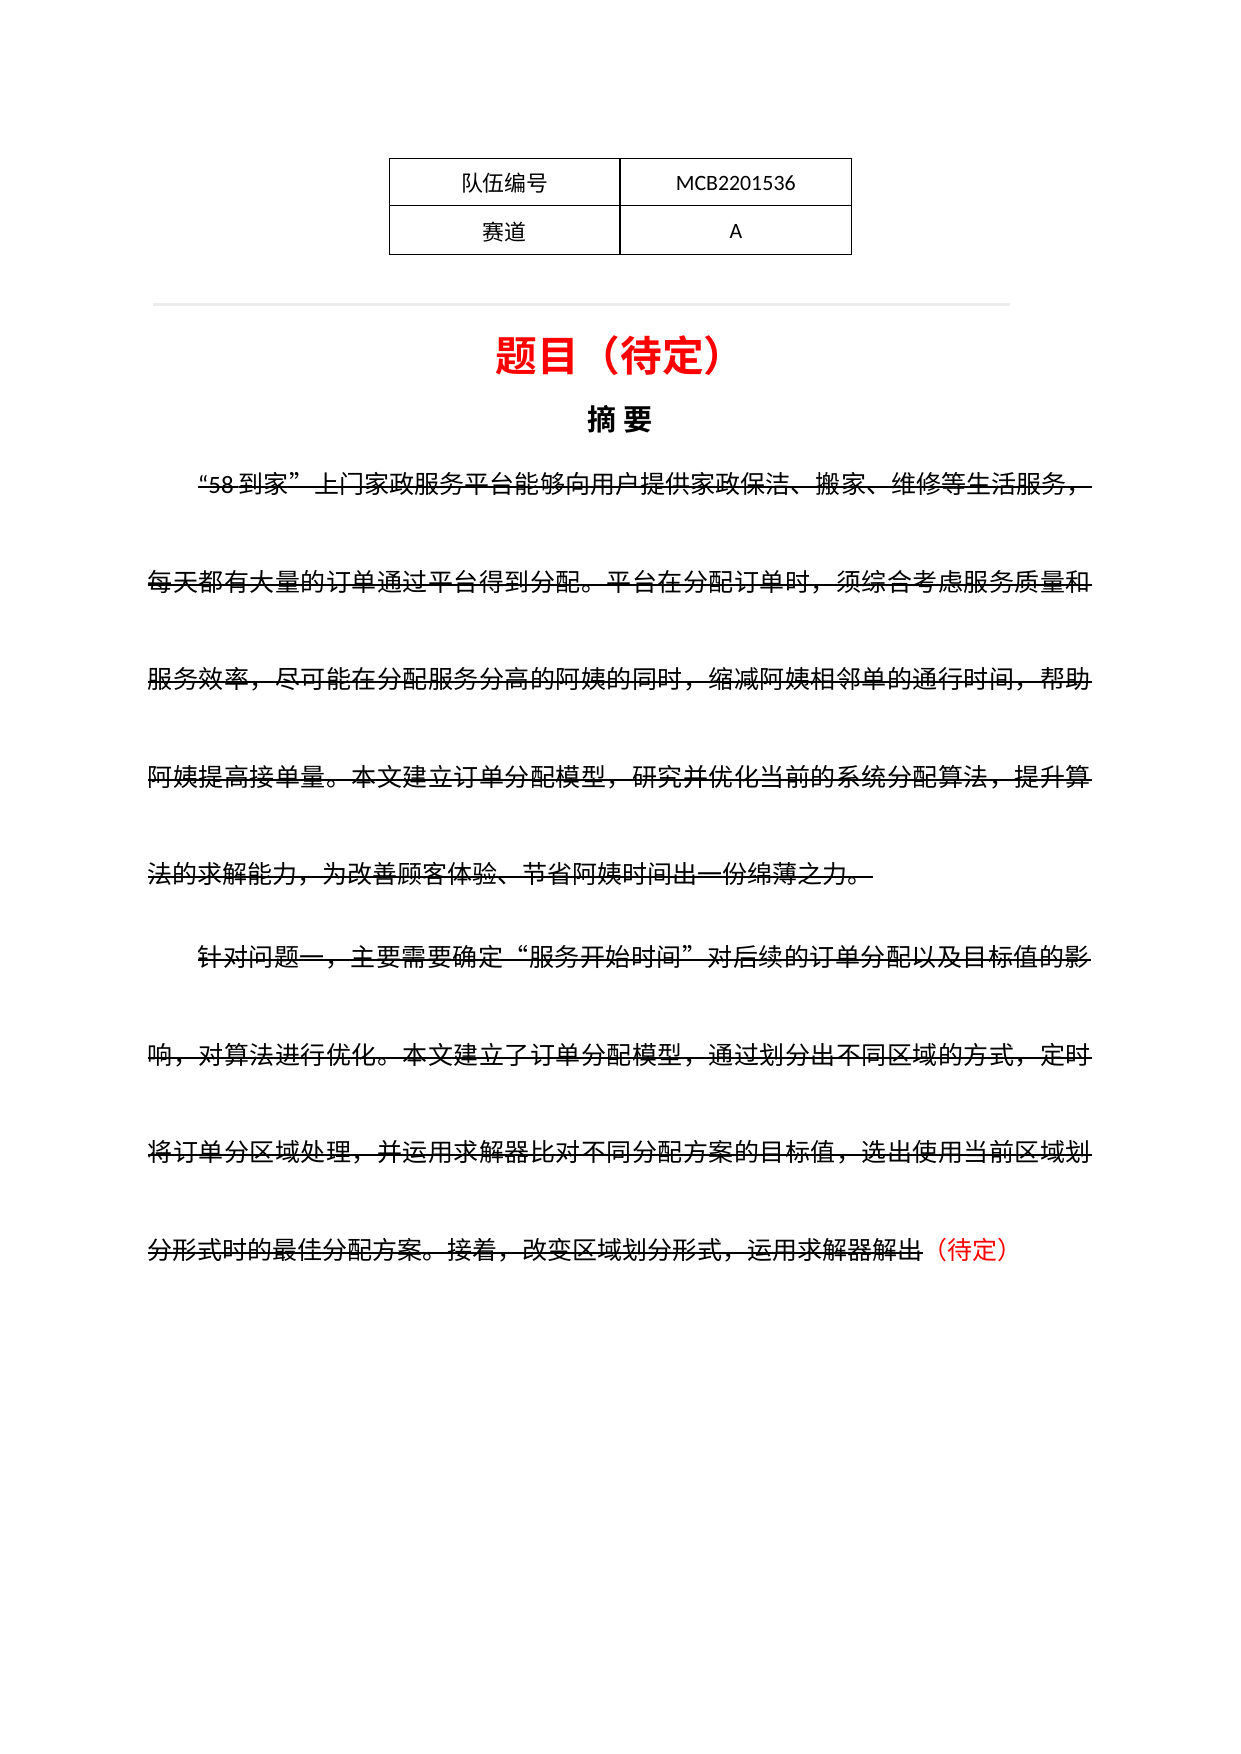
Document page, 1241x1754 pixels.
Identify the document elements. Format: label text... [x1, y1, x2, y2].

text “58到家”上门家政服务平台能够向用户提供家政保洁、搬家、维修等生活服务，每天都有大量的订单通过平台得到分配。平台在分配订单时，须综合考虑服务质量和服务效率，尽可能在分配服务分高的阿姨的同时，缩减阿姨相邻单的通行时间，帮助阿姨提高接单量。本文建立订单分配模型，研究并优化当前的系统分配算法，提升算法的求解能力，为改善顾客体验、节省阿姨时间出一份绵薄之力。 [148, 683, 1092, 779]
text 针对问题一，主要需要确定“服务开始时间”对后续的订单分配以及目标值的影响，对算法进行优化。本文建立了订单分配模型，通过划分出不同区域的方式，定时将订单分区域处理，并运用求解器比对不同分配方案的目标值，选出使用当前区域划分形式时的最佳分配方案。接着，改变区域划分形式，运用求解器解出（待定） [148, 923, 1092, 1057]
table_cell A [621, 206, 851, 254]
text 针对问题一，主要需要确定“服务开始时间”对后续的订单分配以及目标值的影响，对算法进行优化。本文建立了订单分配模型，通过划分出不同区域的方式，定时将订单分区域处理，并运用求解器比对不同分配方案的目标值，选出使用当前区域划分形式时的最佳分配方案。接着，改变区域划分形式，运用求解器解出（待定） [148, 1059, 1092, 1154]
table_header MCB2201536 [621, 159, 851, 205]
text “58到家”上门家政服务平台能够向用户提供家政保洁、搬家、维修等生活服务，每天都有大量的订单通过平台得到分配。平台在分配订单时，须综合考虑服务质量和服务效率，尽可能在分配服务分高的阿姨的同时，缩减阿姨相邻单的通行时间，帮助阿姨提高接单量。本文建立订单分配模型，研究并优化当前的系统分配算法，提升算法的求解能力，为改善顾客体验、节省阿姨时间出一份绵薄之力。 [148, 450, 1092, 584]
table_header 队伍编号 [390, 159, 619, 205]
text 针对问题一，主要需要确定“服务开始时间”对后续的订单分配以及目标值的影响，对算法进行优化。本文建立了订单分配模型，通过划分出不同区域的方式，定时将订单分区域处理，并运用求解器比对不同分配方案的目标值，选出使用当前区域划分形式时的最佳分配方案。接着，改变区域划分形式，运用求解器解出（待定） [148, 1156, 1092, 1281]
table_cell 赛道 [390, 206, 619, 254]
text “58到家”上门家政服务平台能够向用户提供家政保洁、搬家、维修等生活服务，每天都有大量的订单通过平台得到分配。平台在分配订单时，须综合考虑服务质量和服务效率，尽可能在分配服务分高的阿姨的同时，缩减阿姨相邻单的通行时间，帮助阿姨提高接单量。本文建立订单分配模型，研究并优化当前的系统分配算法，提升算法的求解能力，为改善顾客体验、节省阿姨时间出一份绵薄之力。 [148, 781, 1092, 905]
text “58到家”上门家政服务平台能够向用户提供家政保洁、搬家、维修等生活服务，每天都有大量的订单通过平台得到分配。平台在分配订单时，须综合考虑服务质量和服务效率，尽可能在分配服务分高的阿姨的同时，缩减阿姨相邻单的通行时间，帮助阿姨提高接单量。本文建立订单分配模型，研究并优化当前的系统分配算法，提升算法的求解能力，为改善顾客体验、节省阿姨时间出一份绵薄之力。 [148, 586, 1092, 681]
text 摘 要 [148, 385, 1092, 450]
text 题目（待定） [148, 320, 1092, 385]
